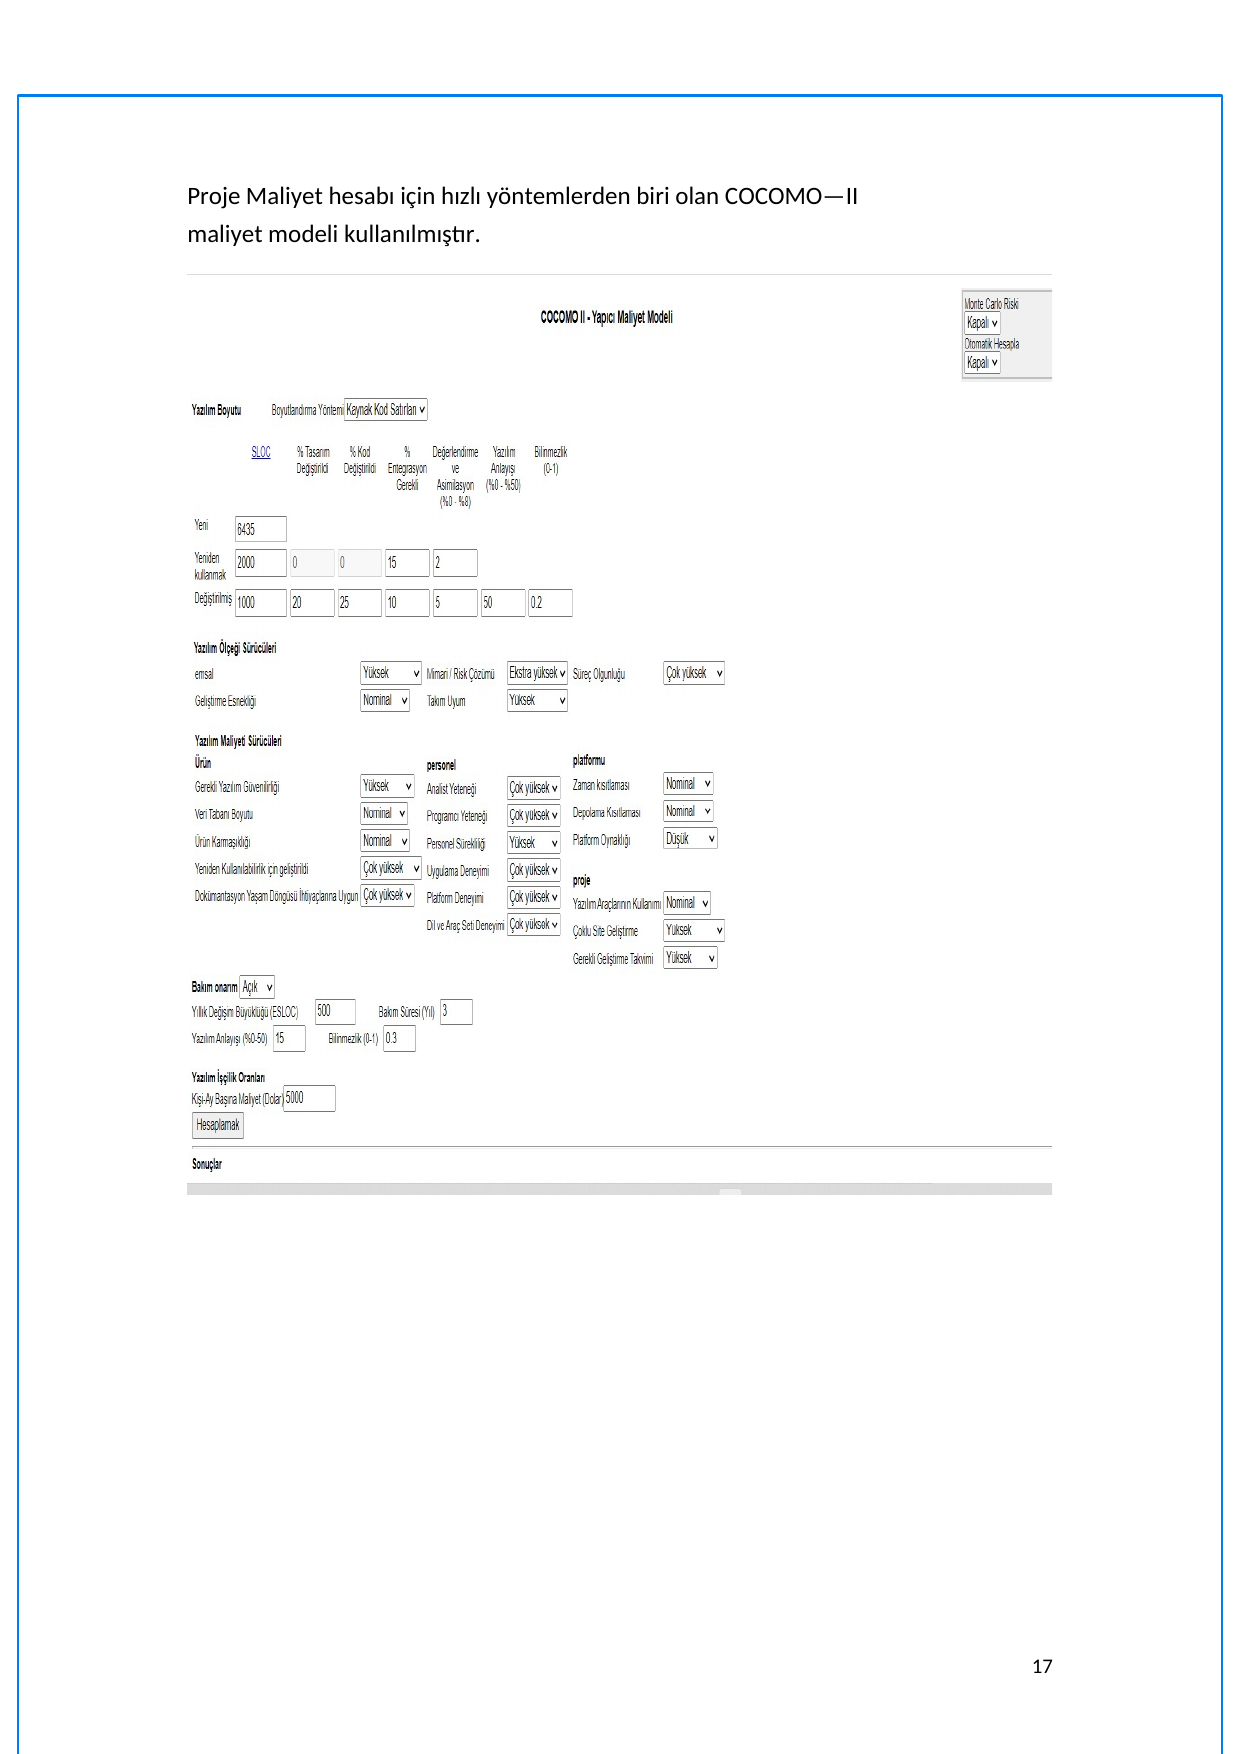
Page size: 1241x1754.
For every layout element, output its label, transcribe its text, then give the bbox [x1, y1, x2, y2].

text Proje Maliyet hesabı için hızlı yöntemlerden biri olan COCOMO—II maliyet modeli kullanılmıştır. [187, 180, 923, 249]
picture [187, 272, 1053, 1195]
